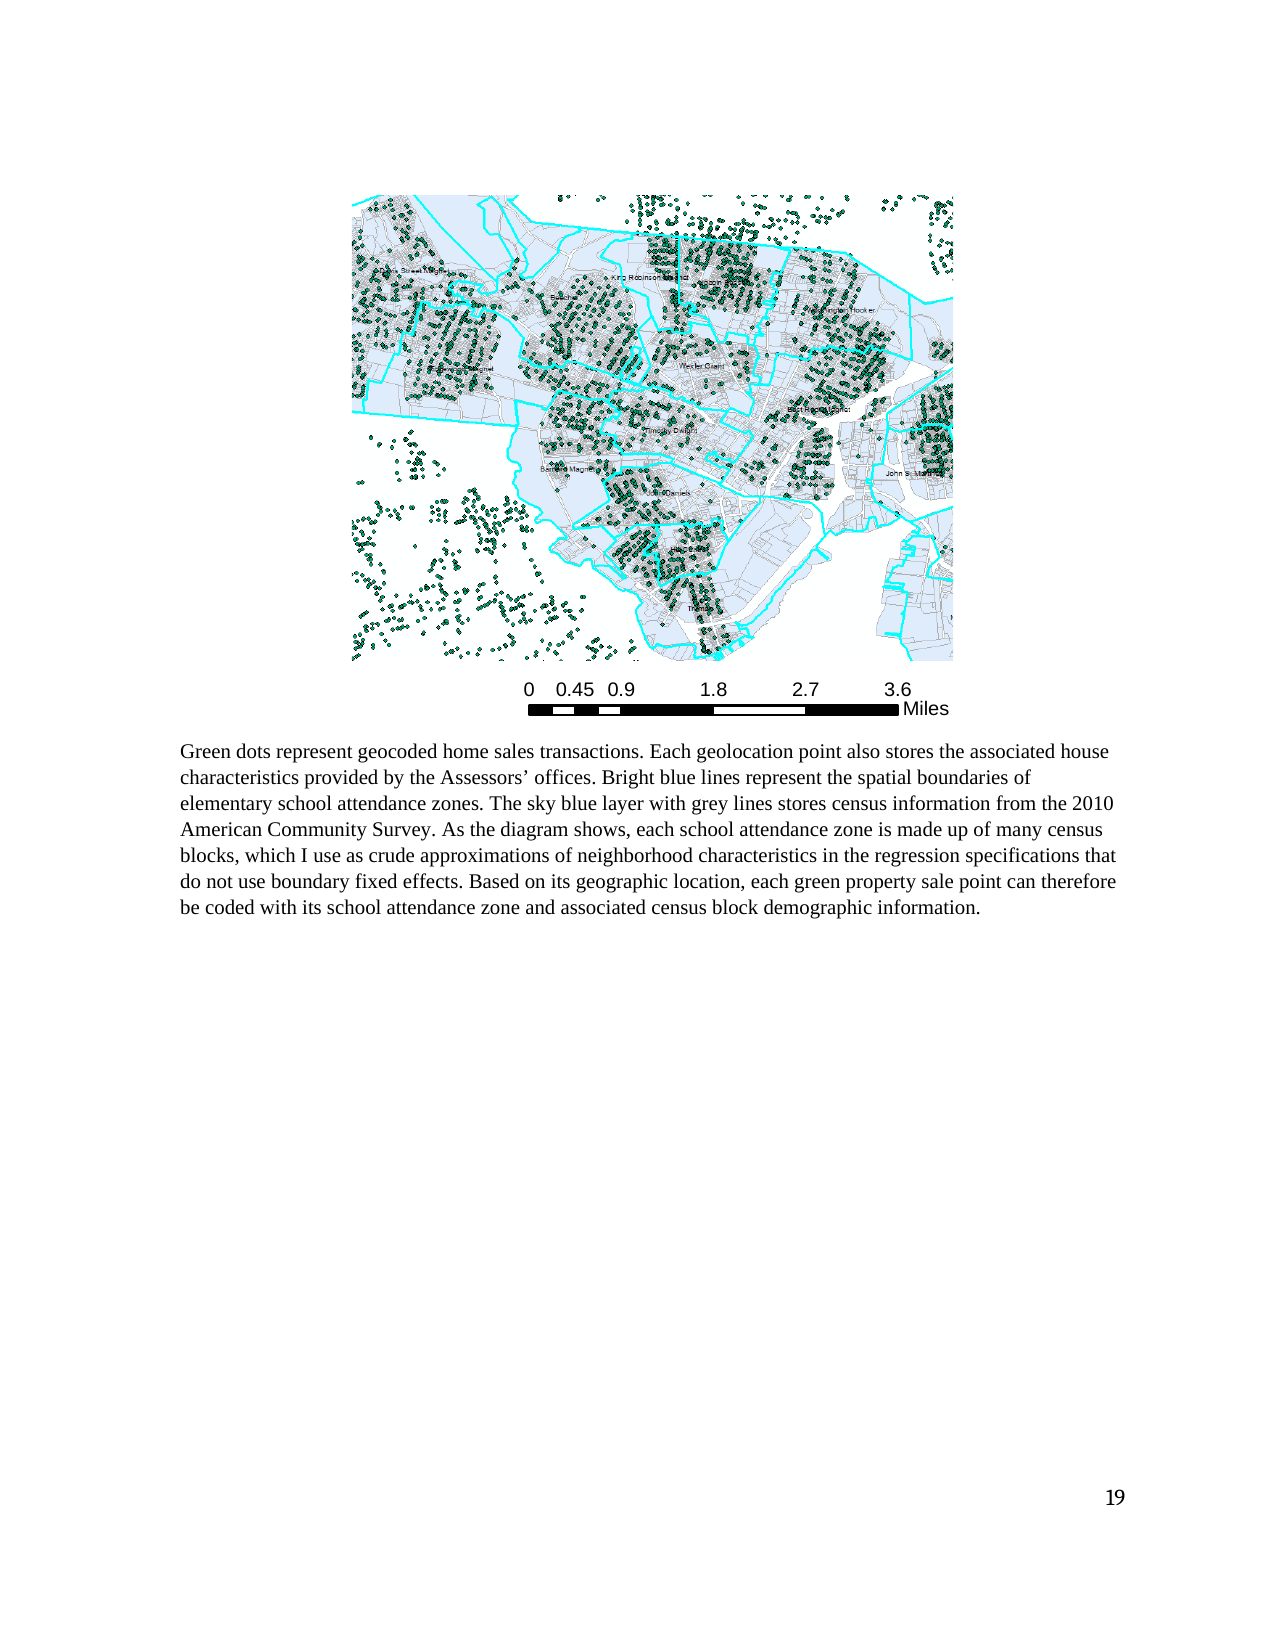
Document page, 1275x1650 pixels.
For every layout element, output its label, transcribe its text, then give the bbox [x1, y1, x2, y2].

picture [351, 195, 954, 661]
text Green dots represent geocoded home sales transactions. Each geolocation point also stores the associated house characteristics provided by the Assessors’ offices. Bright blue lines represent the spatial boundaries of elementary school attendance zones. The sky blue layer with grey lines stores census information from the 2010 American Community Survey. As the diagram shows, each school attendance zone is made up of many census blocks, which I use as crude approximations of neighborhood characteristics in the regression specifications that do not use boundary fixed effects. Based on its geographic location, each green property sale point can therefore be coded with its school attendance zone and associated census block demographic information. [180, 739, 1125, 919]
